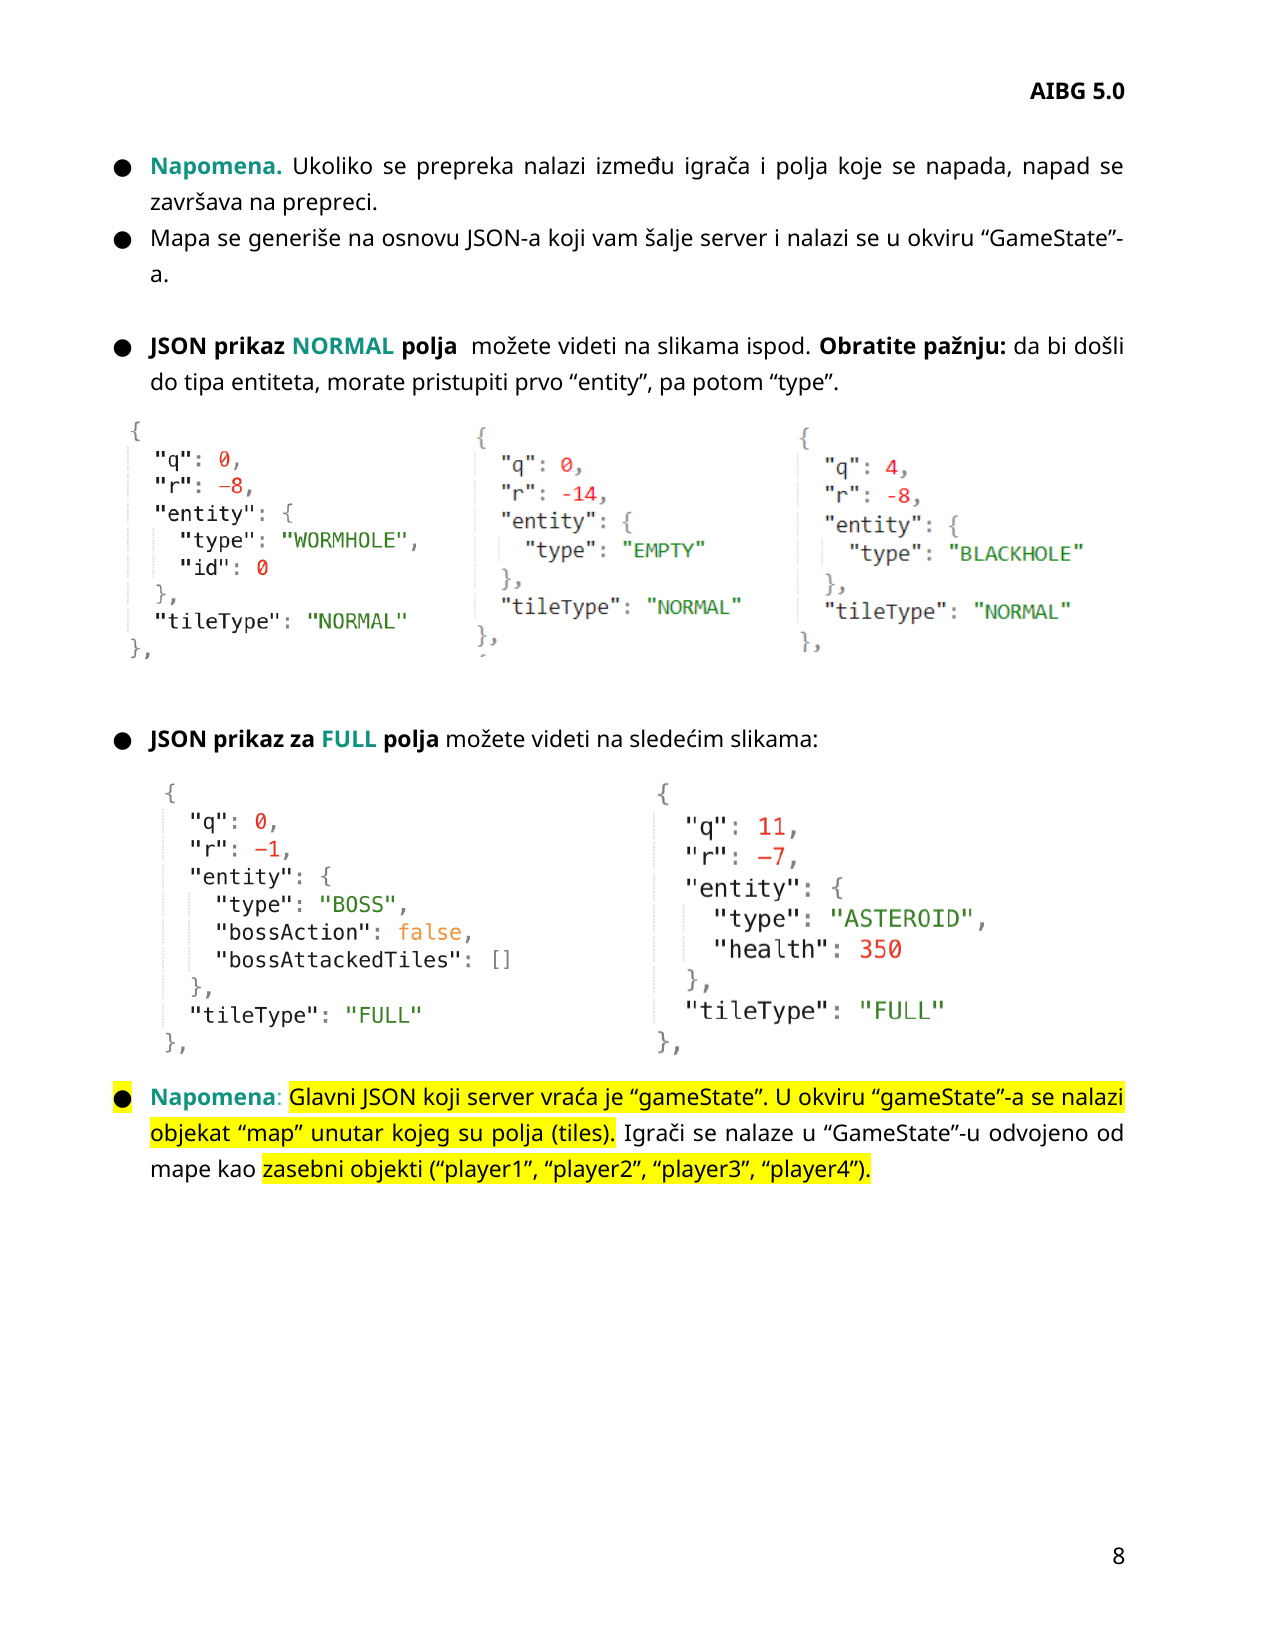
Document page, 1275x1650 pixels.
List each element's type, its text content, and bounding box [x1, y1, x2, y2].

list JSON prikaz za FULL polja možete videti na sledećim slikama: [112, 723, 1125, 755]
picture [792, 424, 1114, 652]
list Napomena. Ukoliko se prepreka nalazi između igrača i polja koje se napada, napad se završava na prepreci. [112, 150, 1125, 217]
picture [468, 420, 748, 657]
list Mapa se generiše na osnovu JSON-a koji vam šalje server i nalazi se u okviru “GameState”-a. [112, 222, 1125, 289]
picture [109, 421, 451, 664]
picture [631, 782, 1012, 1058]
list JSON prikaz NORMAL polja možete videti na slikama ispod. Obratite pažnju: da bi došli do tipa entiteta, morate pristupiti prvo “entity”, pa potom “type”. [112, 330, 1125, 397]
picture [139, 782, 592, 1058]
